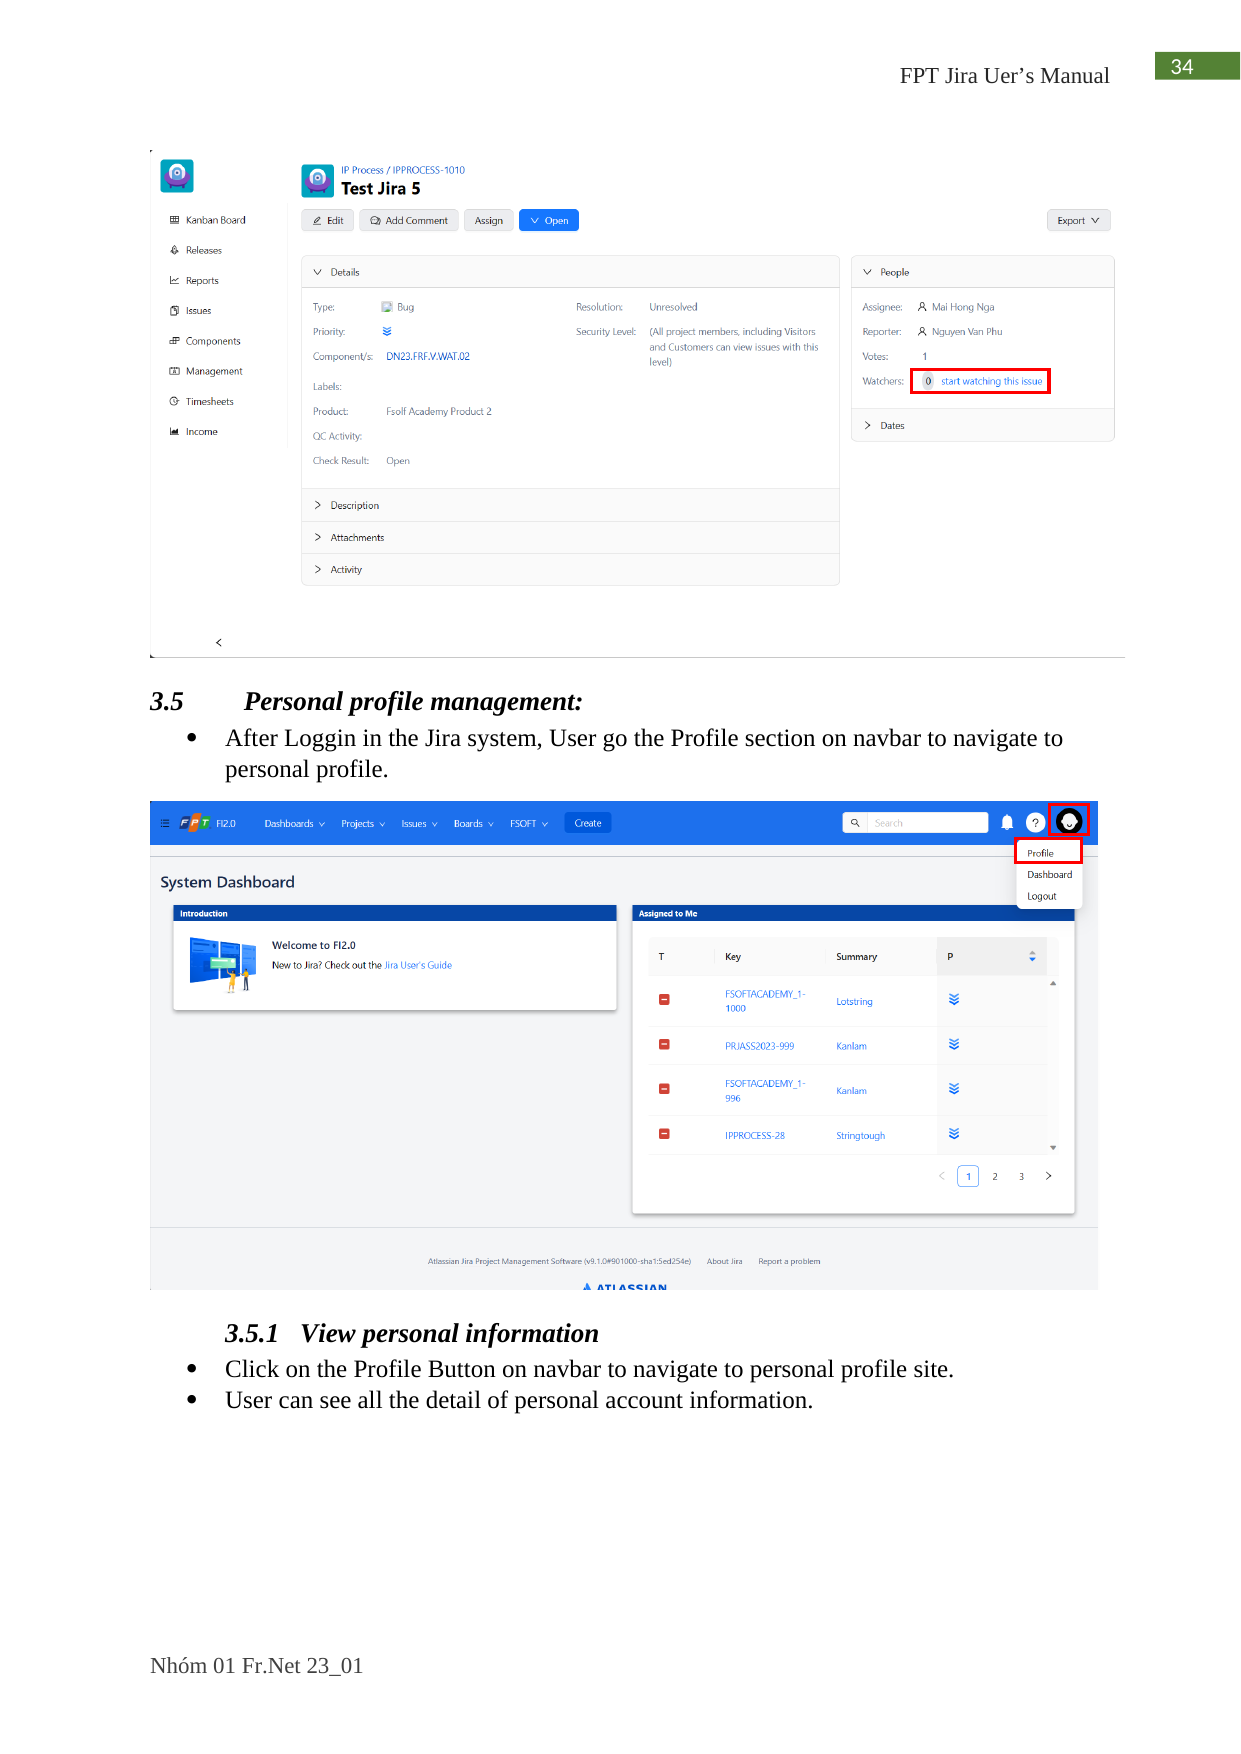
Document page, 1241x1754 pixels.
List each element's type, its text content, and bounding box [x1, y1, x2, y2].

list Click on the Profile Button on navbar to navigate to personal profile site. [187, 1354, 1099, 1383]
subtitle View personal information [225, 1317, 1099, 1348]
picture [150, 801, 1100, 1290]
list User can see all the detail of personal account information. [187, 1385, 1099, 1414]
subtitle Personal profile management: [150, 685, 1099, 716]
picture [150, 150, 1125, 658]
list After Loggin in the Jira system, User go the Profile section on navbar to navigate to personal profile. [187, 723, 1099, 782]
